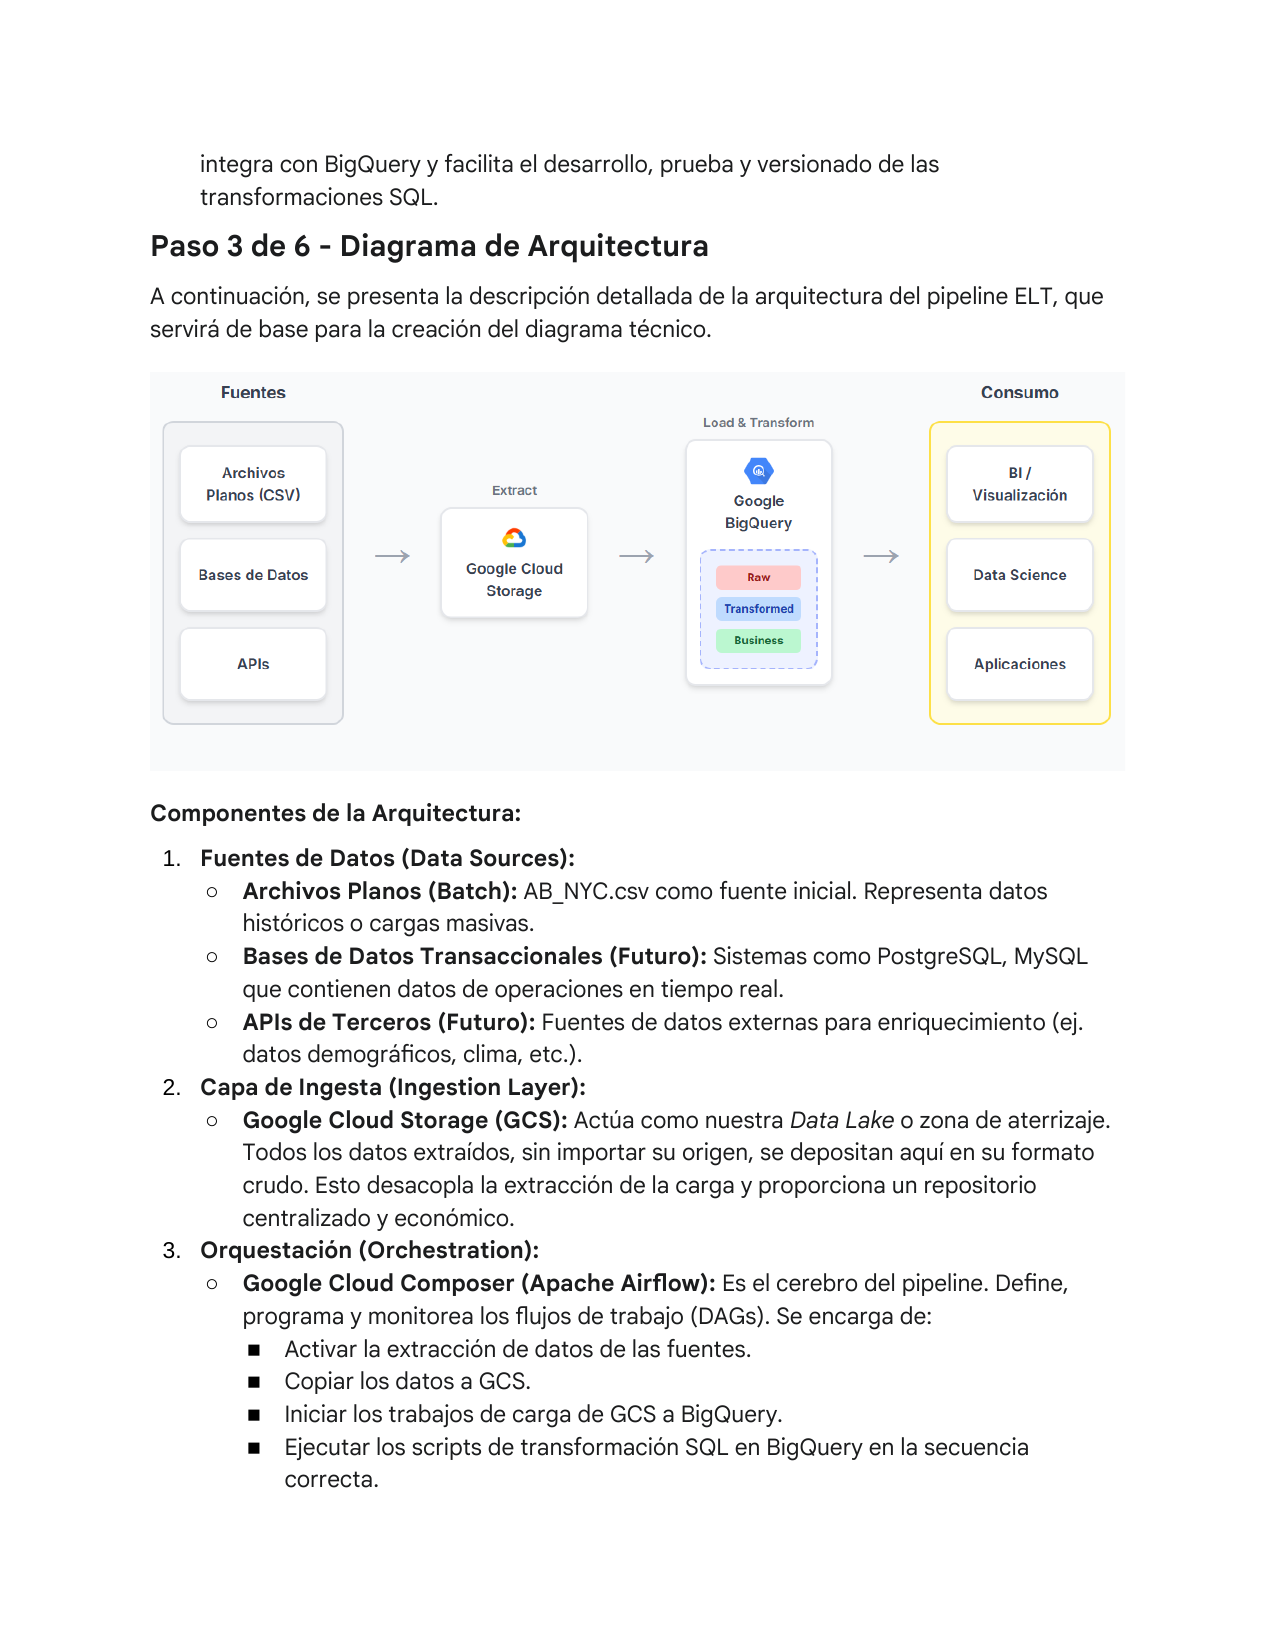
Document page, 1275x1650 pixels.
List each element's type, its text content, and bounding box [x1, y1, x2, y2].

list Capa de Ingesta (Ingestion Layer): [162, 1073, 1125, 1102]
list Orquestación (Orchestration): [162, 1237, 1125, 1266]
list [162, 150, 1125, 211]
list APIs de Terceros (Futuro): Fuentes de datos externas para enriquecimiento (ej. datos demográficos, clima, etc.). [205, 1008, 1125, 1069]
list Ejecutar los scripts de transformación SQL en BigQuery en la secuencia correcta. [247, 1433, 1125, 1494]
list Fuentes de Datos (Data Sources): [162, 844, 1125, 873]
text Componentes de la Arquitectura: [150, 799, 1125, 828]
list Copiar los datos a GCS. [247, 1368, 1125, 1396]
picture [150, 372, 1125, 771]
text A continuación, se presenta la descripción detallada de la arquitectura del pipeline ELT, que servirá de base para la creación del diagrama técnico. [150, 282, 1125, 343]
list Archivos Planos (Batch): AB_NYC.csv como fuente inicial. Representa datos históricos o cargas masivas. [205, 877, 1125, 938]
list Bases de Datos Transaccionales (Futuro): Sistemas como PostgreSQL, MySQL que contienen datos de operaciones en tiempo real. [205, 942, 1125, 1004]
list Google Cloud Composer (Apache Airflow): Es el cerebro del pipeline. Define, programa y monitorea los flujos de trabajo (DAGs). Se encarga de: [205, 1269, 1125, 1331]
list Google Cloud Storage (GCS): Actúa como nuestra Data Lake o zona de aterrizaje. Todos los datos extraídos, sin importar su origen, se depositan aquí en su formato crudo. Esto desacopla la extracción de la carga y proporciona un repositorio centralizado y económico. [205, 1106, 1125, 1233]
subtitle Paso 3 de 6 - Diagrama de Arquitectura [150, 228, 1125, 264]
list Activar la extracción de datos de las fuentes. [247, 1335, 1125, 1364]
list Iniciar los trabajos de carga de GCS a BigQuery. [247, 1400, 1125, 1429]
